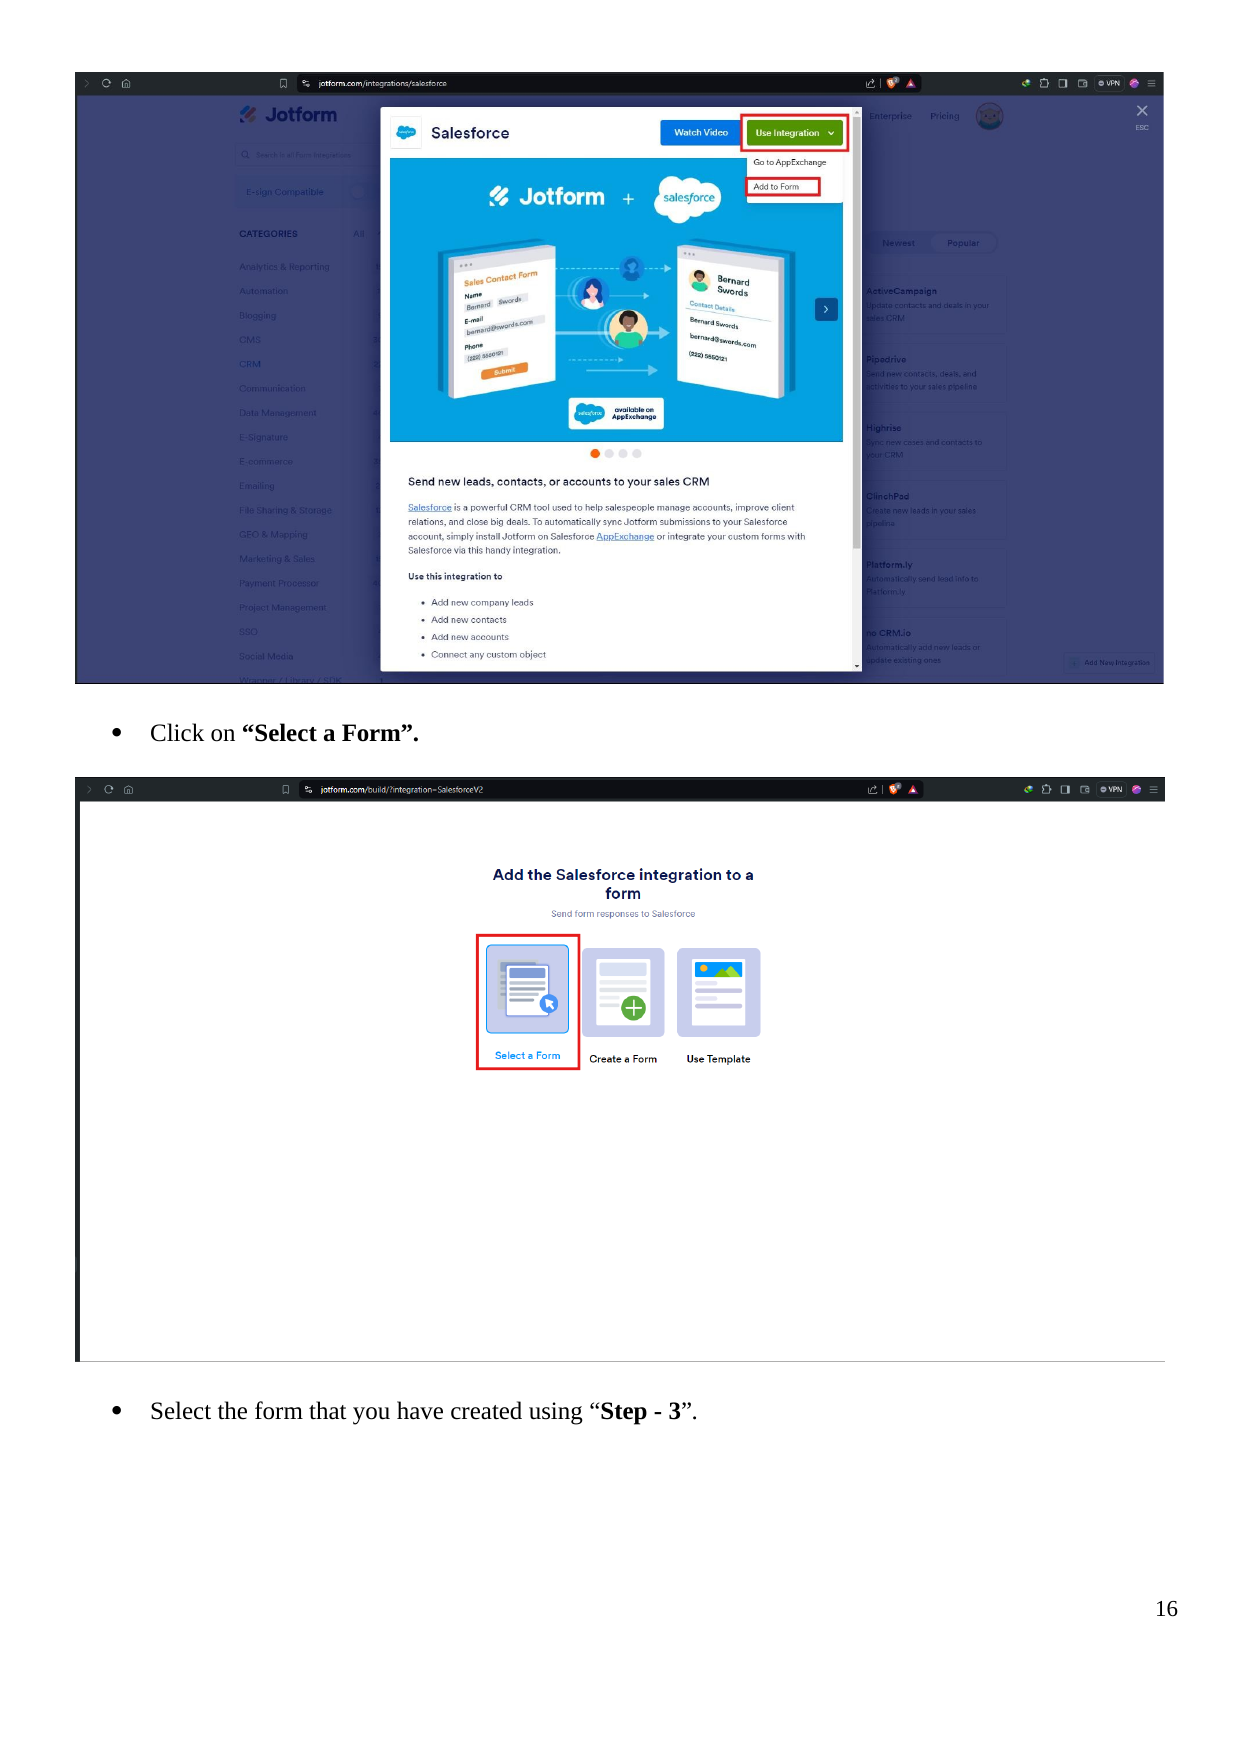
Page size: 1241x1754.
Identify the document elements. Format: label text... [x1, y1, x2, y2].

picture [75, 777, 1165, 1362]
picture [75, 72, 1164, 684]
list Select the form that you have created using “Step - 3”. [112, 1396, 1178, 1424]
list Click on “Select a Form”. [112, 718, 1178, 747]
